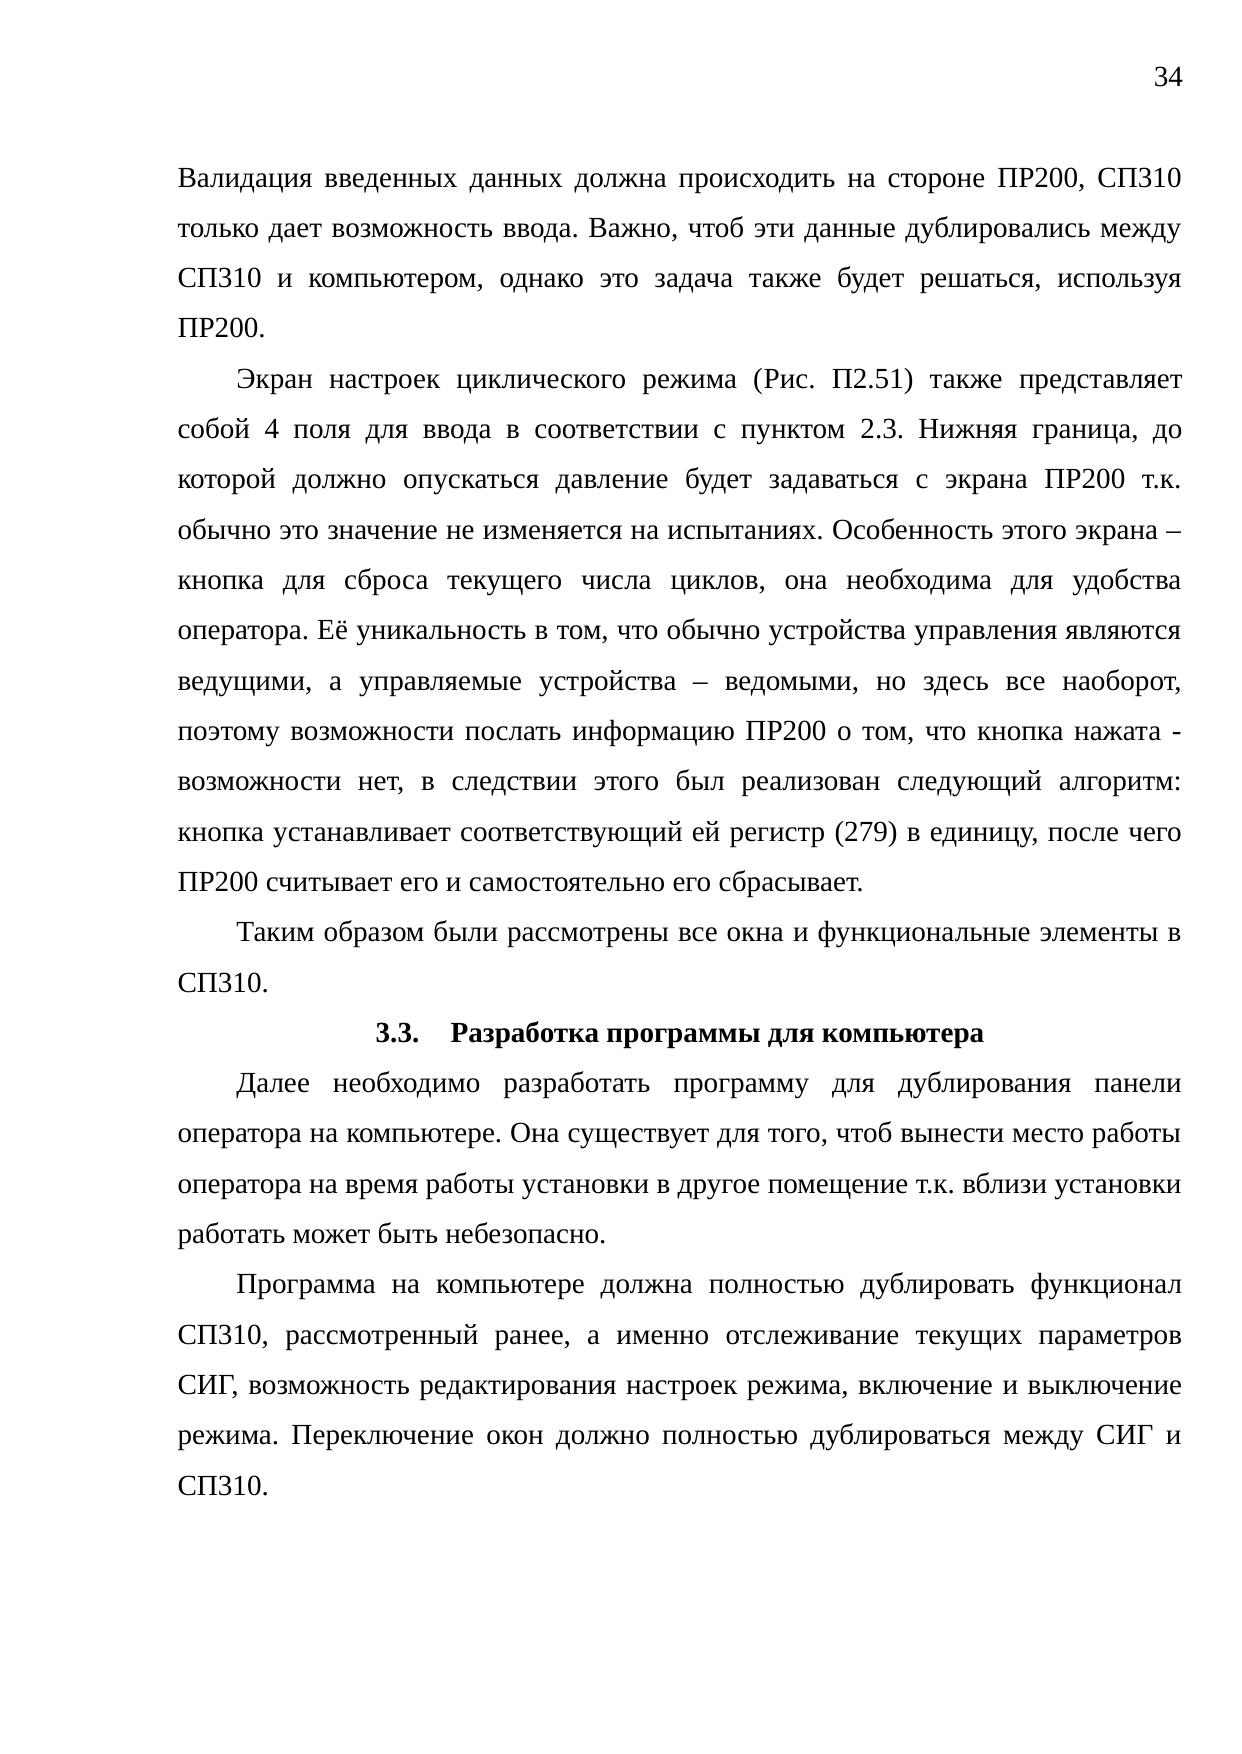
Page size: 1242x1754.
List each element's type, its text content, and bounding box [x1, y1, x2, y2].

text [177, 160, 1183, 344]
text Далее необходимо разработать программу для дублирования панели оператора на компьютере. Она существует для того, чтоб вынести место работы оператора на время работы установки в другое помещение т.к. вблизи установки работать может быть небезопасно. [177, 1065, 1183, 1250]
subtitle Разработка программы для компьютера [177, 1015, 1183, 1048]
text Программа на компьютере должна полностью дублировать функционал СП310, рассмотренный ранее, а именно отслеживание текущих параметров СИГ, возможность редактирования настроек режима, включение и выключение режима. Переключение окон должно полностью дублироваться между СИГ и СП310. [177, 1267, 1183, 1501]
text Таким образом были рассмотрены все окна и функциональные элементы в СП310. [177, 914, 1183, 998]
